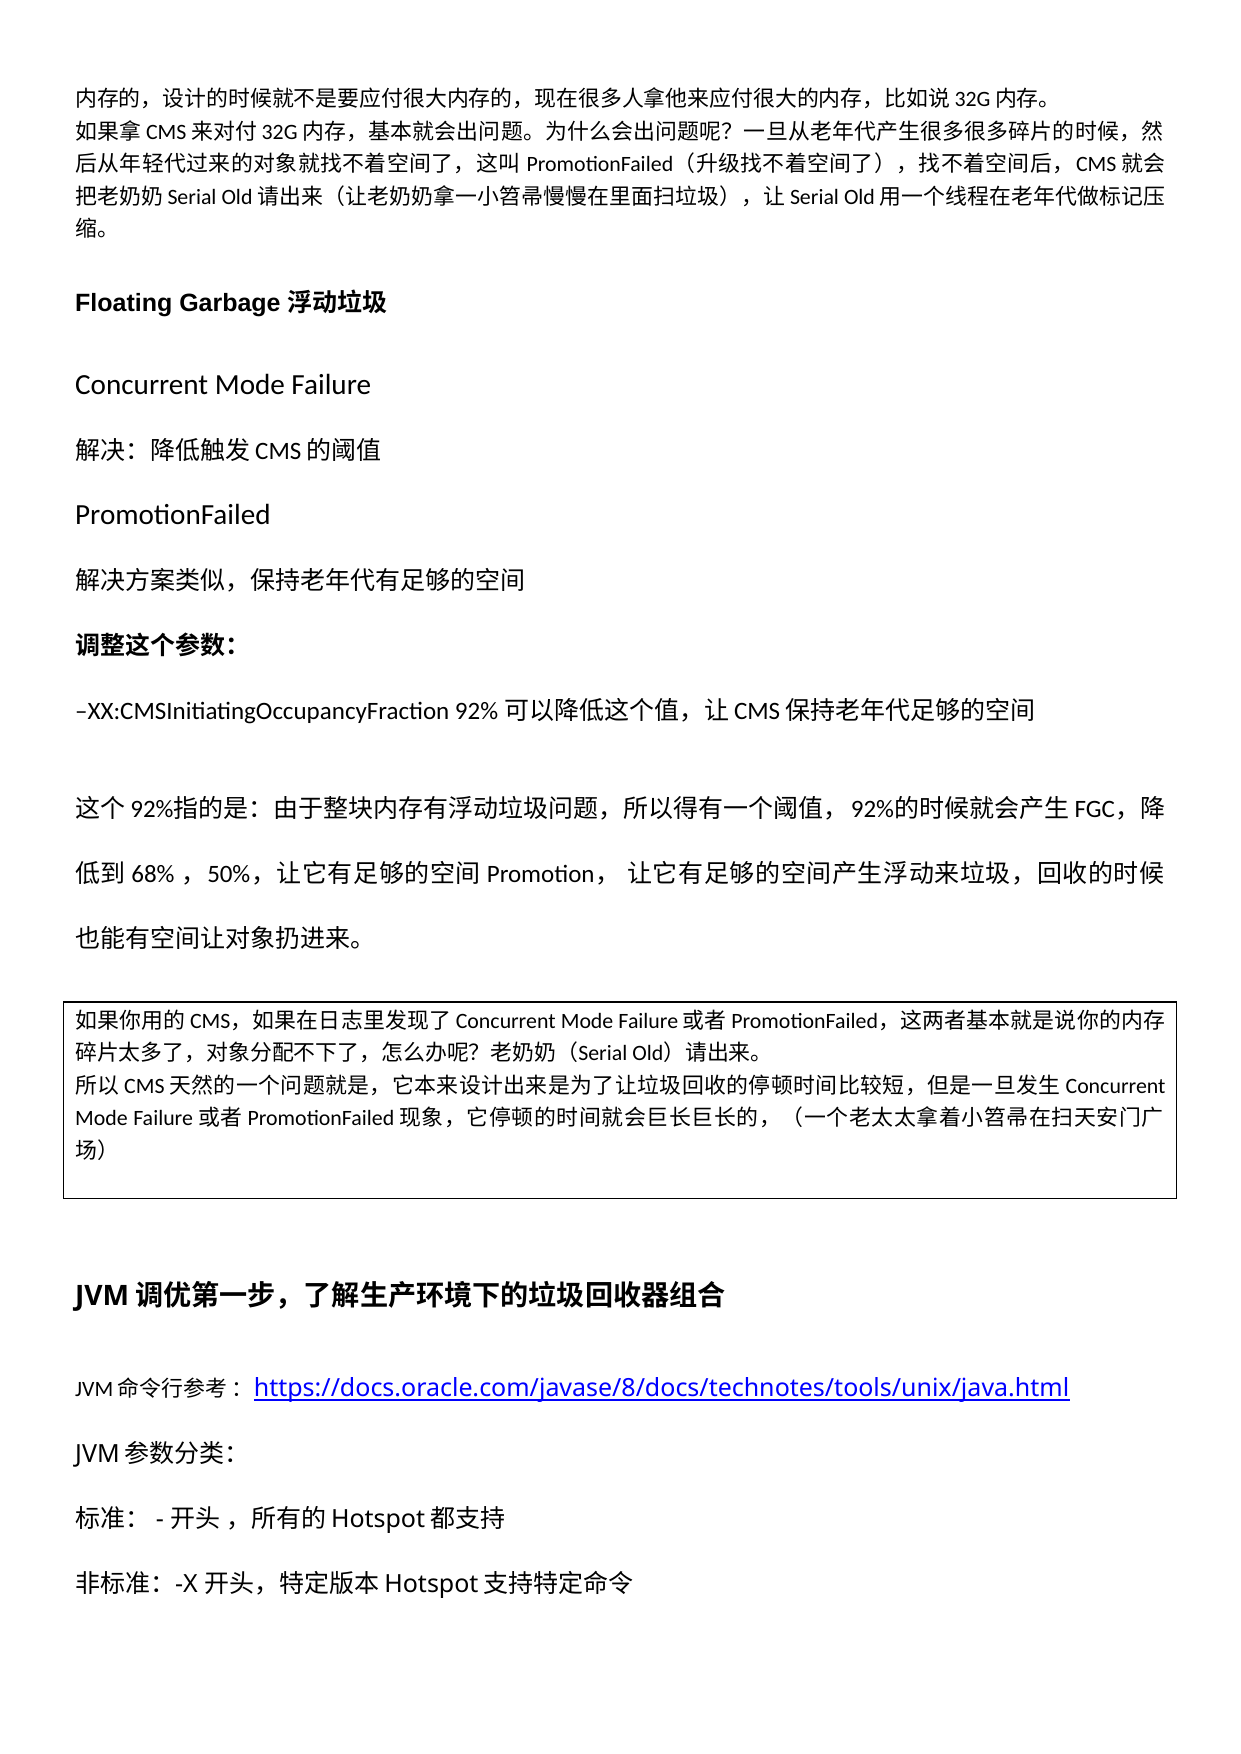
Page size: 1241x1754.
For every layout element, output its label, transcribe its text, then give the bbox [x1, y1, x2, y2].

text JVM命令行参考 ：https://docs.oracle.com/javase/8/docs/technotes/tools/unix/java.html [75, 1354, 1165, 1419]
subtitle JVM调优第一步，了解生产环境下的垃圾回收器组合 [75, 1260, 1165, 1325]
text 这个92%指的是：由于整块内存有浮动垃圾问题，所以得有一个阈值，92%的时候就会产生FGC，降低到68% ，50%，让它有足够的空间Promotion， 让它有足够的空间产生浮动来垃圾，回收的时候也能有空间让对象扔进来。 [75, 774, 1165, 969]
text 非标准：-X 开头，特定版本Hotspot支持特定命令 [75, 1549, 1165, 1614]
text JVM参数分类： [75, 1419, 1165, 1484]
text 标准： - 开头 ，所有的Hotspot都支持 [75, 1484, 1165, 1549]
text 如果拿CMS来对付32G内存，基本就会出问题。为什么会出问题呢？一旦从老年代产生很多很多碎片的时候，然后从年轻代过来的对象就找不着空间了，这叫PromotionFailed（升级找不着空间了），找不着空间后，CMS就会把老奶奶Serial Old 请出来（让老奶奶拿一小笤帚慢慢在里面扫垃圾），让Serial Old用一个线程在老年代做标记压缩。 [75, 113, 1165, 243]
text 解决：降低触发CMS的阈值 [75, 416, 1165, 481]
text 调整这个参数： [75, 611, 1165, 676]
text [75, 81, 1165, 113]
text PromotionFailed [75, 481, 1165, 546]
text 解决方案类似，保持老年代有足够的空间 [75, 546, 1165, 611]
subtitle Floating Garbage 浮动垃圾 [75, 268, 1165, 333]
table_header 如果你用的CMS，如果在日志里发现了Concurrent Mode Failure或者PromotionFailed，这两者基本就是说你的内存碎片太多了，对象分配不下了，怎么办呢？老奶奶（Serial Old）请出来。 所以CMS天然的一个问题就是，它本来设计出来是为了让垃圾回收的停顿时间比较短，但是一旦发生Concurrent Mode Failure或者PromotionFailed现象，它停顿的时间就会巨长巨长的，（一个老太太拿着小笤帚在扫天安门广场） [64, 1003, 1176, 1197]
text Concurrent Mode Failure [75, 351, 1165, 416]
text –XX:CMSInitiatingOccupancyFraction 92% 可以降低这个值，让CMS保持老年代足够的空间 [75, 676, 1165, 741]
